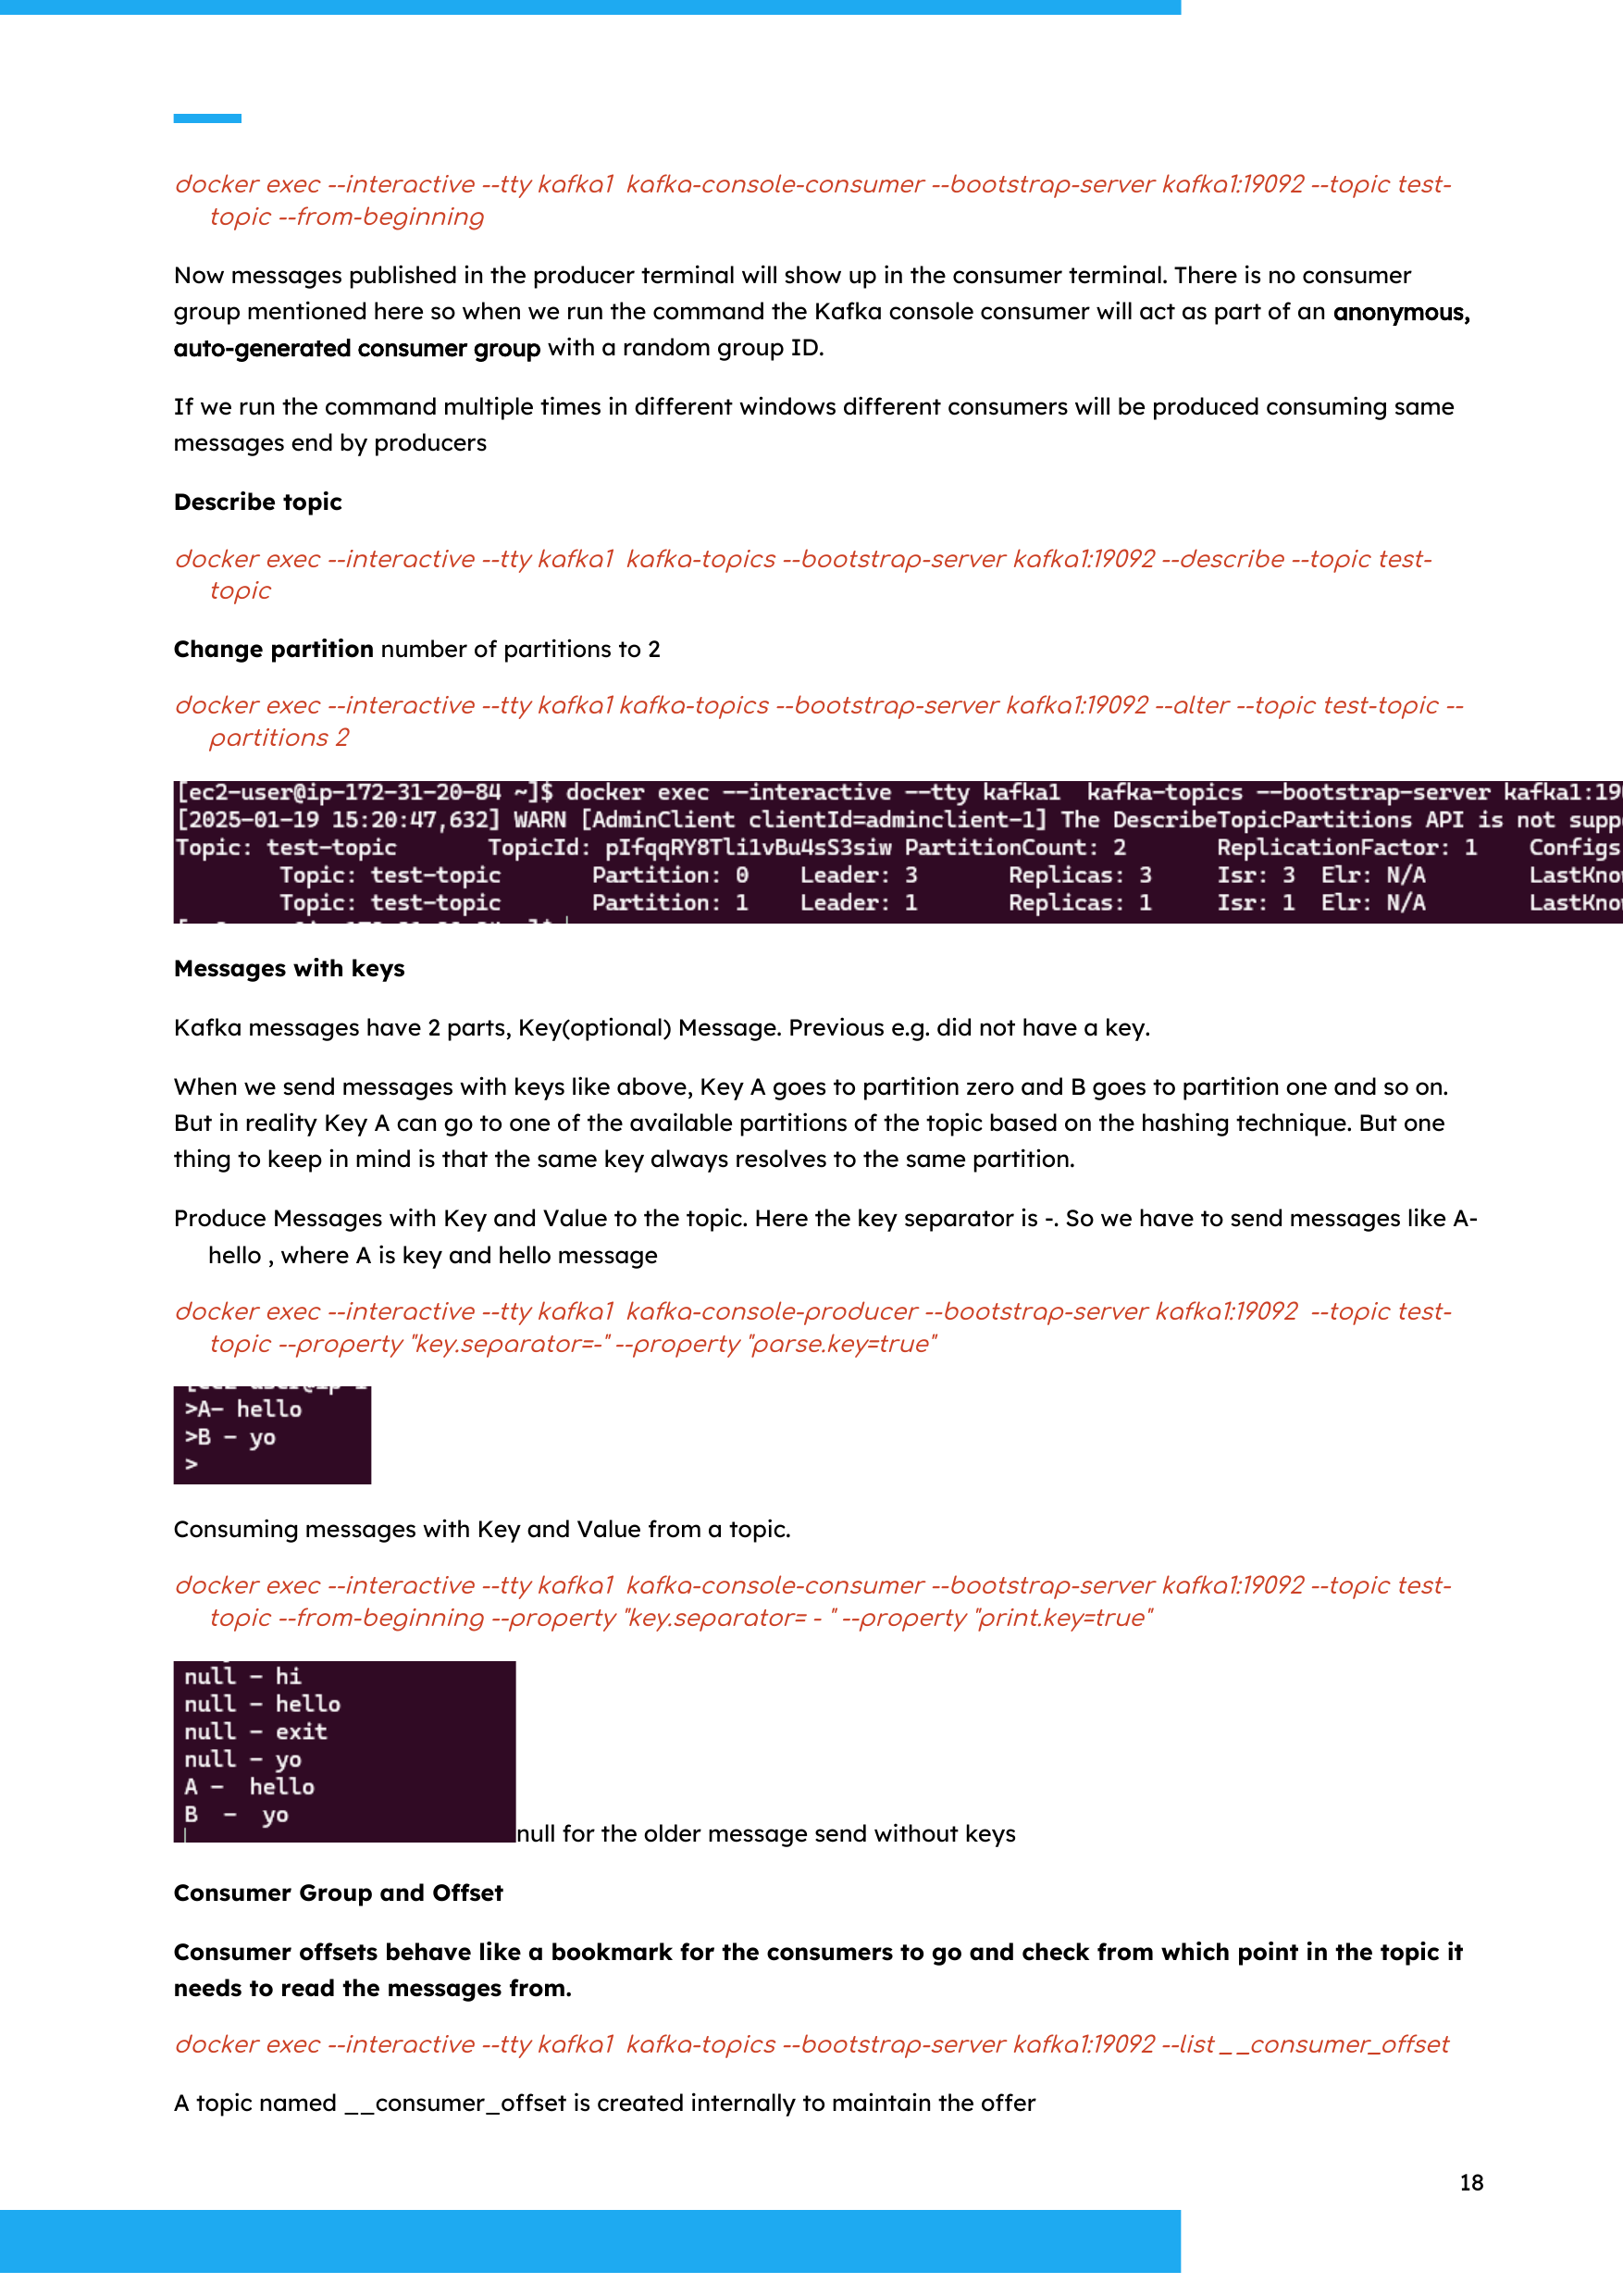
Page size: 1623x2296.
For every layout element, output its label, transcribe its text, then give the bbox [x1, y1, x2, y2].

text Kafka messages have 2 parts, Key(optional) Message. Previous e.g. did not have a key. [173, 1012, 1484, 1042]
text Messages with keys [173, 954, 1484, 983]
subtitle docker exec --interactive --tty kafka1 kafka-topics --bootstrap-server kafka1:19092 --alter --topic test-topic --partitions 2 [173, 694, 1484, 752]
subtitle docker exec --interactive --tty kafka1 kafka-console-consumer --bootstrap-server kafka1:19092 --topic test-topic --from-beginning --property "key.separator= - " --property "print.key=true" [173, 1573, 1484, 1632]
picture [173, 114, 242, 123]
subtitle docker exec --interactive --tty kafka1 kafka-topics --bootstrap-server kafka1:19092 --describe --topic test-topic [173, 547, 1484, 605]
text Now messages published in the producer terminal will show up in the consumer terminal. There is no consumer group mentioned here so when we run the command the Kafka console consumer will act as part of an anonymous, auto-generated consumer group with a random group ID. [173, 261, 1484, 362]
text If we run the command multiple times in different windows different consumers will be produced consuming same messages end by producers [173, 392, 1484, 457]
picture [0, 2210, 1182, 2273]
text Produce Messages with Key and Value to the topic. Here the key separator is -. So we have to send messages like A- hello , where A is key and hello message [173, 1204, 1484, 1269]
text Consumer offsets behave like a bookmark for the consumers to go and check from which point in the topic it needs to read the messages from. [173, 1937, 1484, 2003]
picture [173, 1386, 372, 1484]
text Describe topic [173, 488, 1484, 516]
text Change partition number of partitions to 2 [173, 635, 1484, 664]
picture [173, 781, 1623, 924]
text Consumer Group and Offset [173, 1878, 1484, 1907]
text A topic named __consumer_offset is created internally to maintain the offer [173, 2089, 1484, 2117]
subtitle docker exec --interactive --tty kafka1 kafka-topics --bootstrap-server kafka1:19092 --list _ _consumer_offset [173, 2033, 1484, 2058]
picture [0, 0, 1182, 15]
text Consuming messages with Key and Value from a topic. [173, 1514, 1484, 1543]
subtitle docker exec --interactive --tty kafka1 kafka-console-consumer --bootstrap-server kafka1:19092 --topic test-topic --from-beginning [173, 173, 1484, 230]
picture [173, 1661, 516, 1843]
subtitle docker exec --interactive --tty kafka1 kafka-console-producer --bootstrap-server kafka1:19092 --topic test-topic --property "key.separator=-" --property "parse.key=true" [173, 1299, 1484, 1358]
text When we send messages with keys like above, Key A goes to partition zero and B goes to partition one and so on. But in reality Key A can go to one of the available partitions of the topic based on the hashing technique. But one thing to keep in mind is that the same key always resolves to the same partition. [173, 1073, 1484, 1173]
